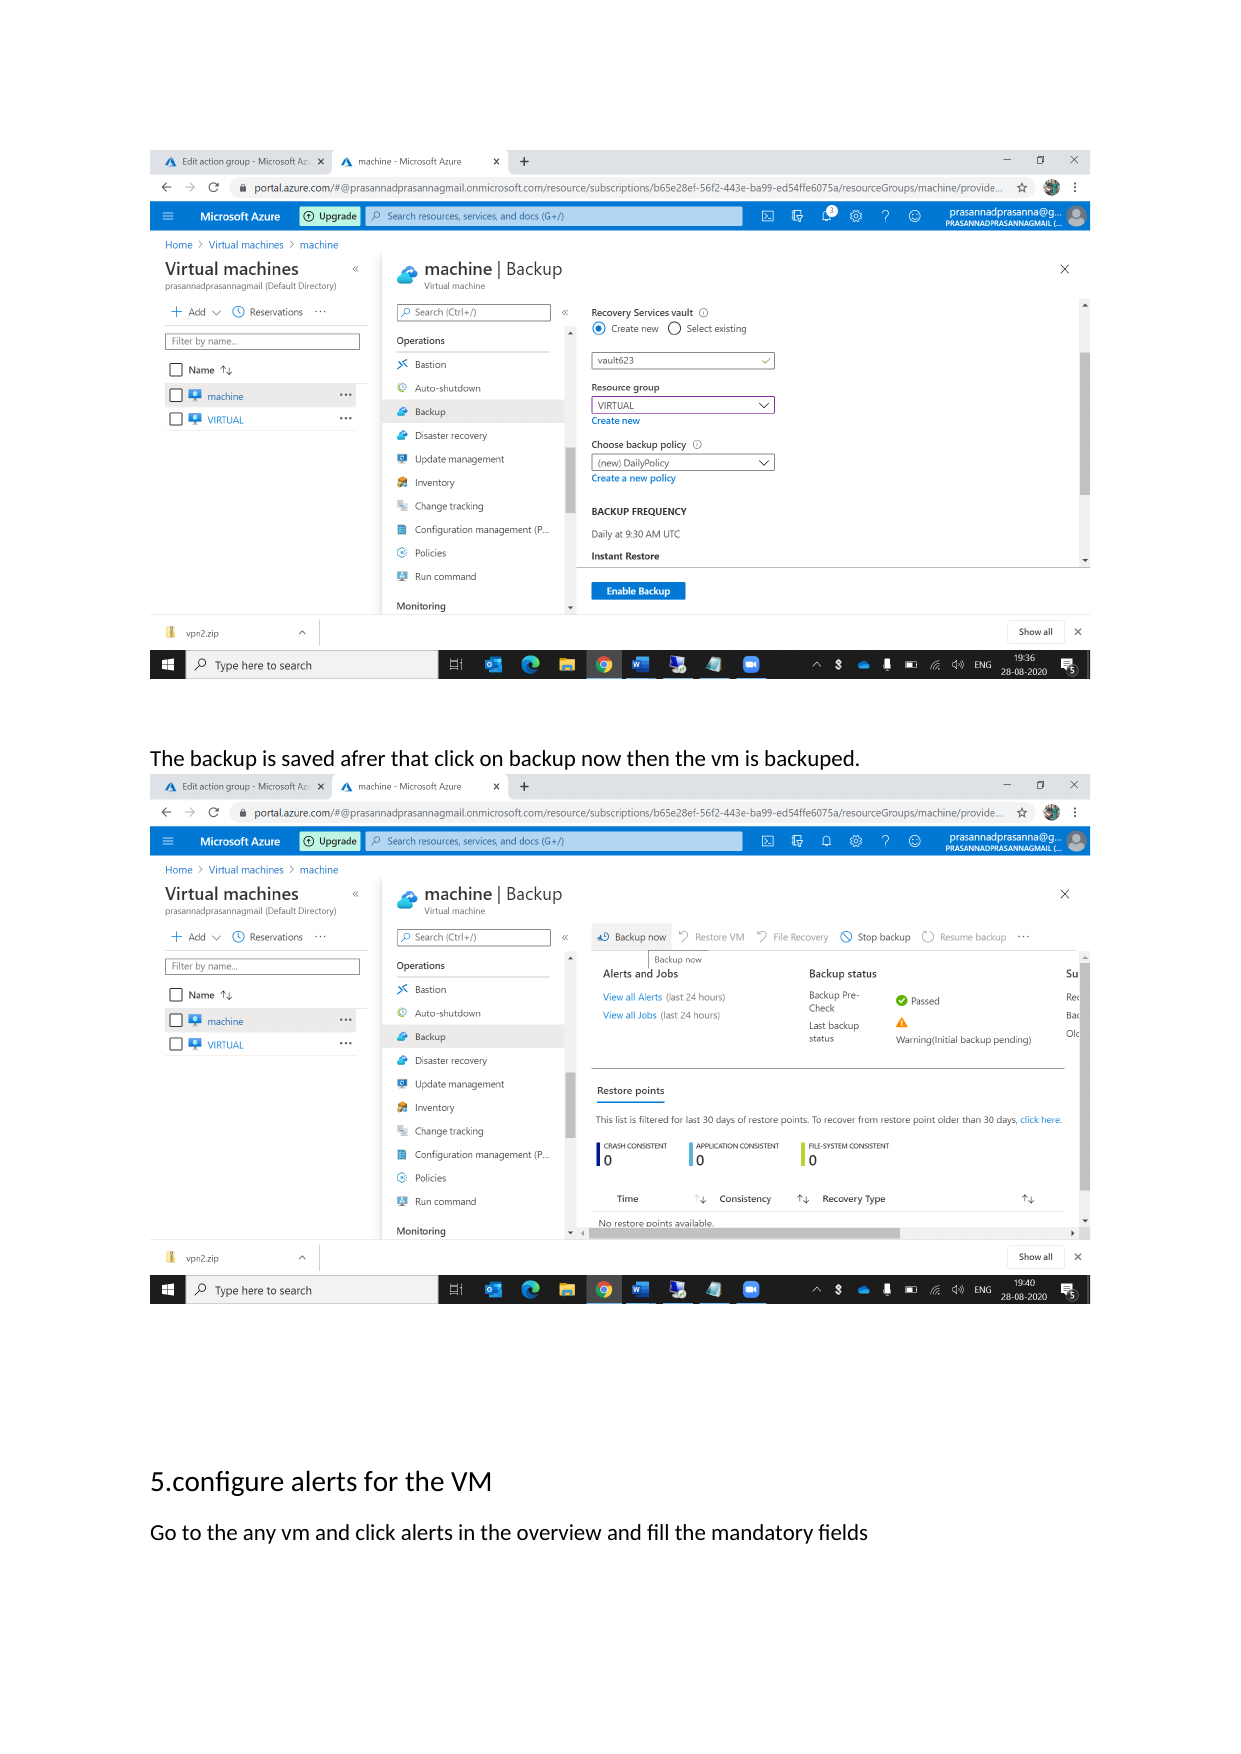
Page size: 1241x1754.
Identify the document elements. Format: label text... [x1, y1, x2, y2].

text Go to the any vm and click alerts in the overview and fill the mandatory fields [150, 1518, 1090, 1546]
text The backup is saved afrer that click on backup now then the vm is backuped. [150, 744, 1090, 774]
picture [150, 774, 1091, 1304]
picture [150, 150, 1091, 679]
text 5.configure alerts for the VM [150, 1463, 1090, 1499]
